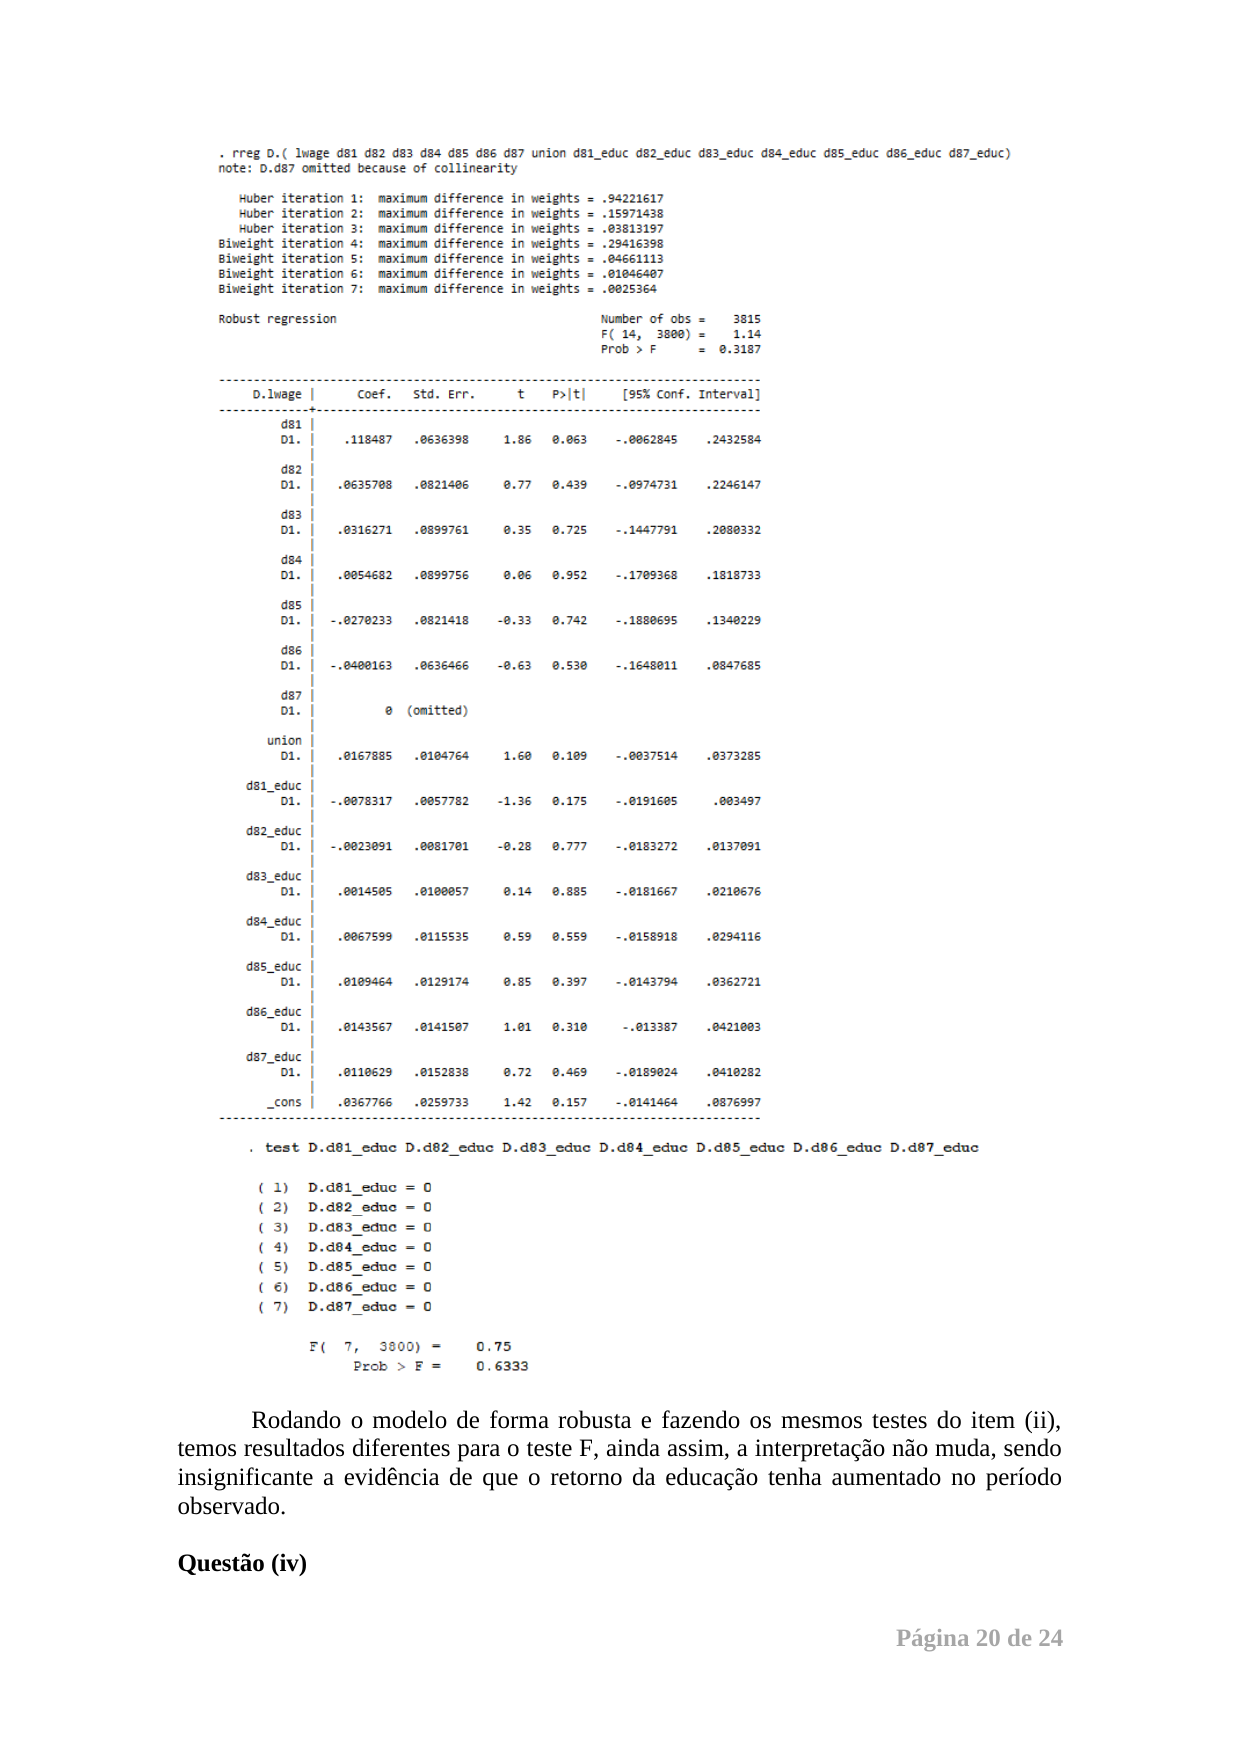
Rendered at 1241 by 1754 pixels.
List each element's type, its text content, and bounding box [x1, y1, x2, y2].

picture [215, 147, 1025, 1376]
text Questão (iv) [177, 1548, 1063, 1577]
text Rodando o modelo de forma robusta e fazendo os mesmos testes do item (ii), temos resultados diferentes para o teste F, ainda assim, a interpretação não muda, sendo insignificante a evidência de que o retorno da educação tenha aumentado no período observado. [177, 1405, 1063, 1520]
